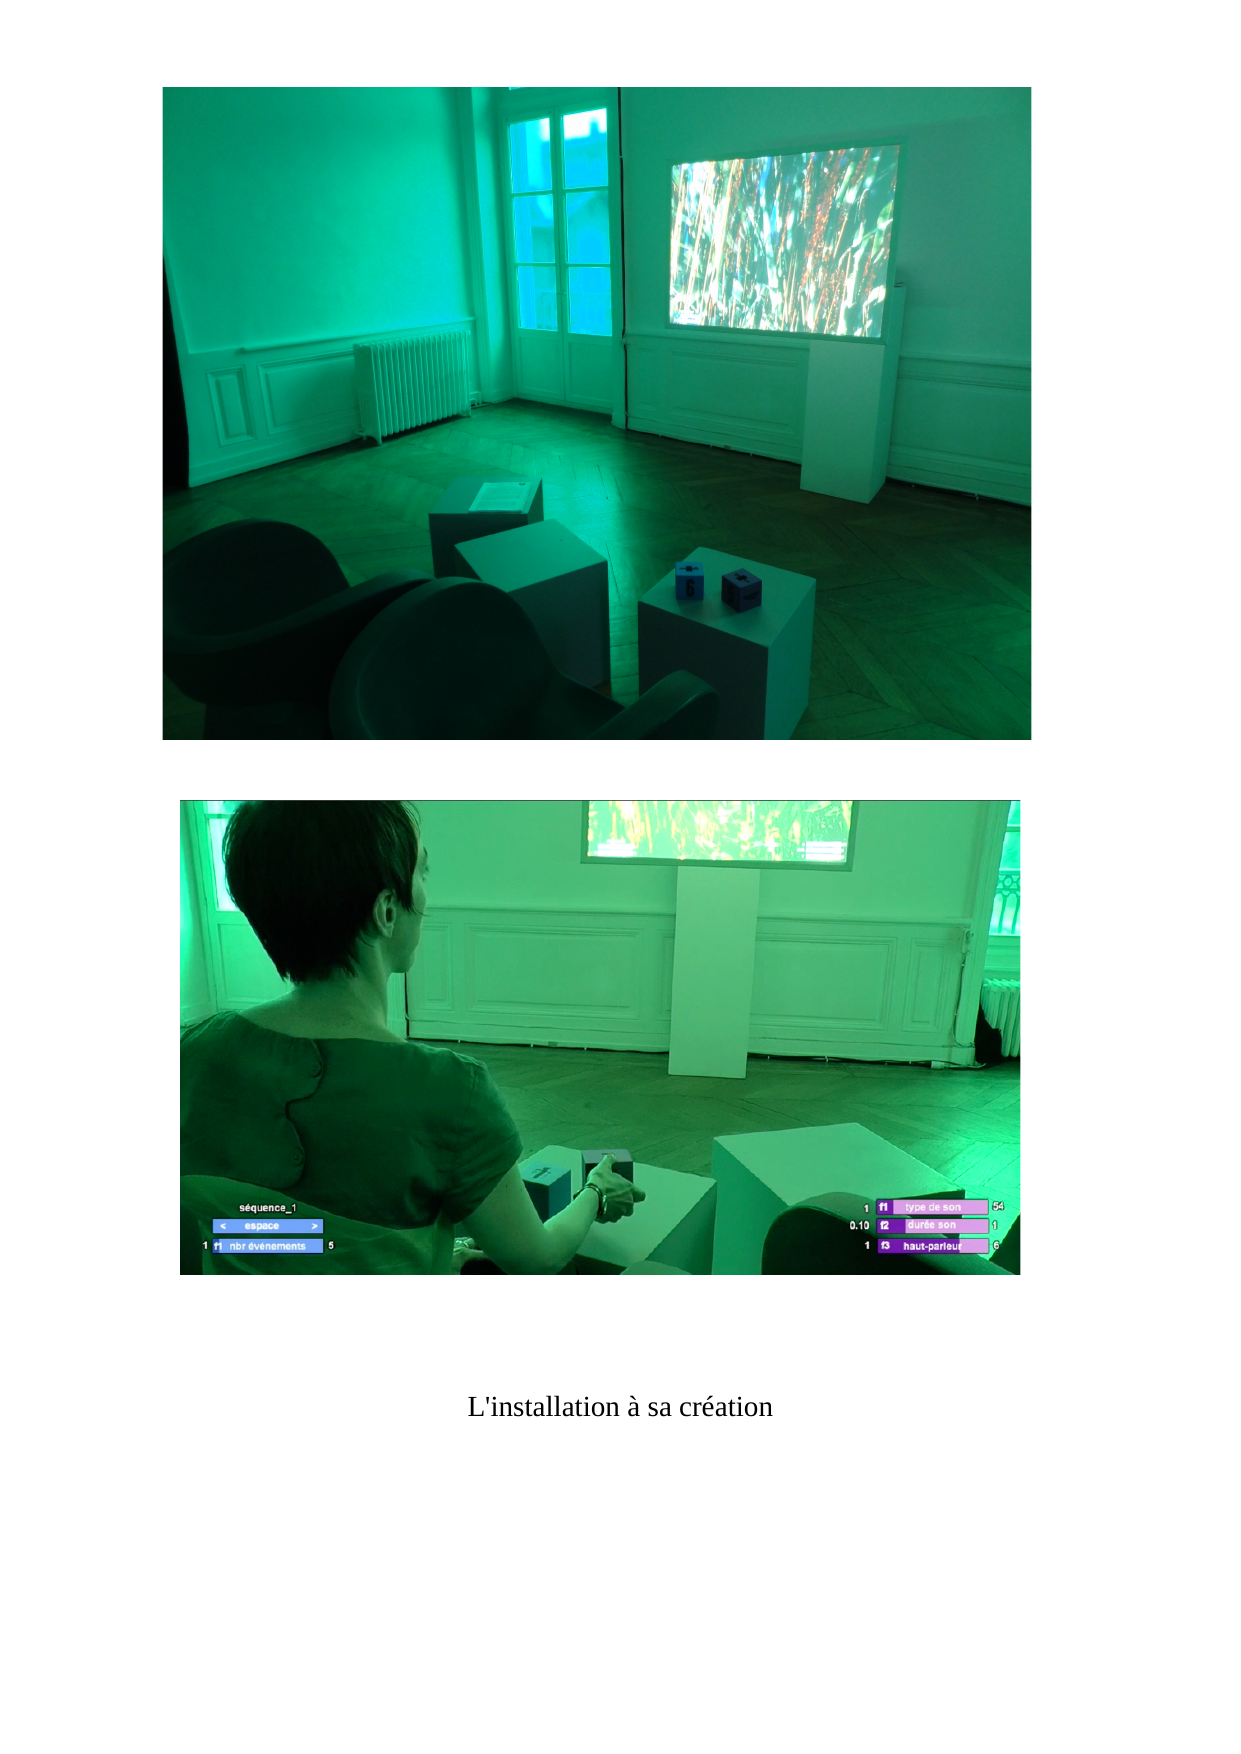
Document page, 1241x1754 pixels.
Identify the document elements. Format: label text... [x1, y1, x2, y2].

text L'installation à sa création [148, 1389, 1093, 1422]
picture [180, 800, 1021, 1275]
picture [162, 87, 1032, 740]
